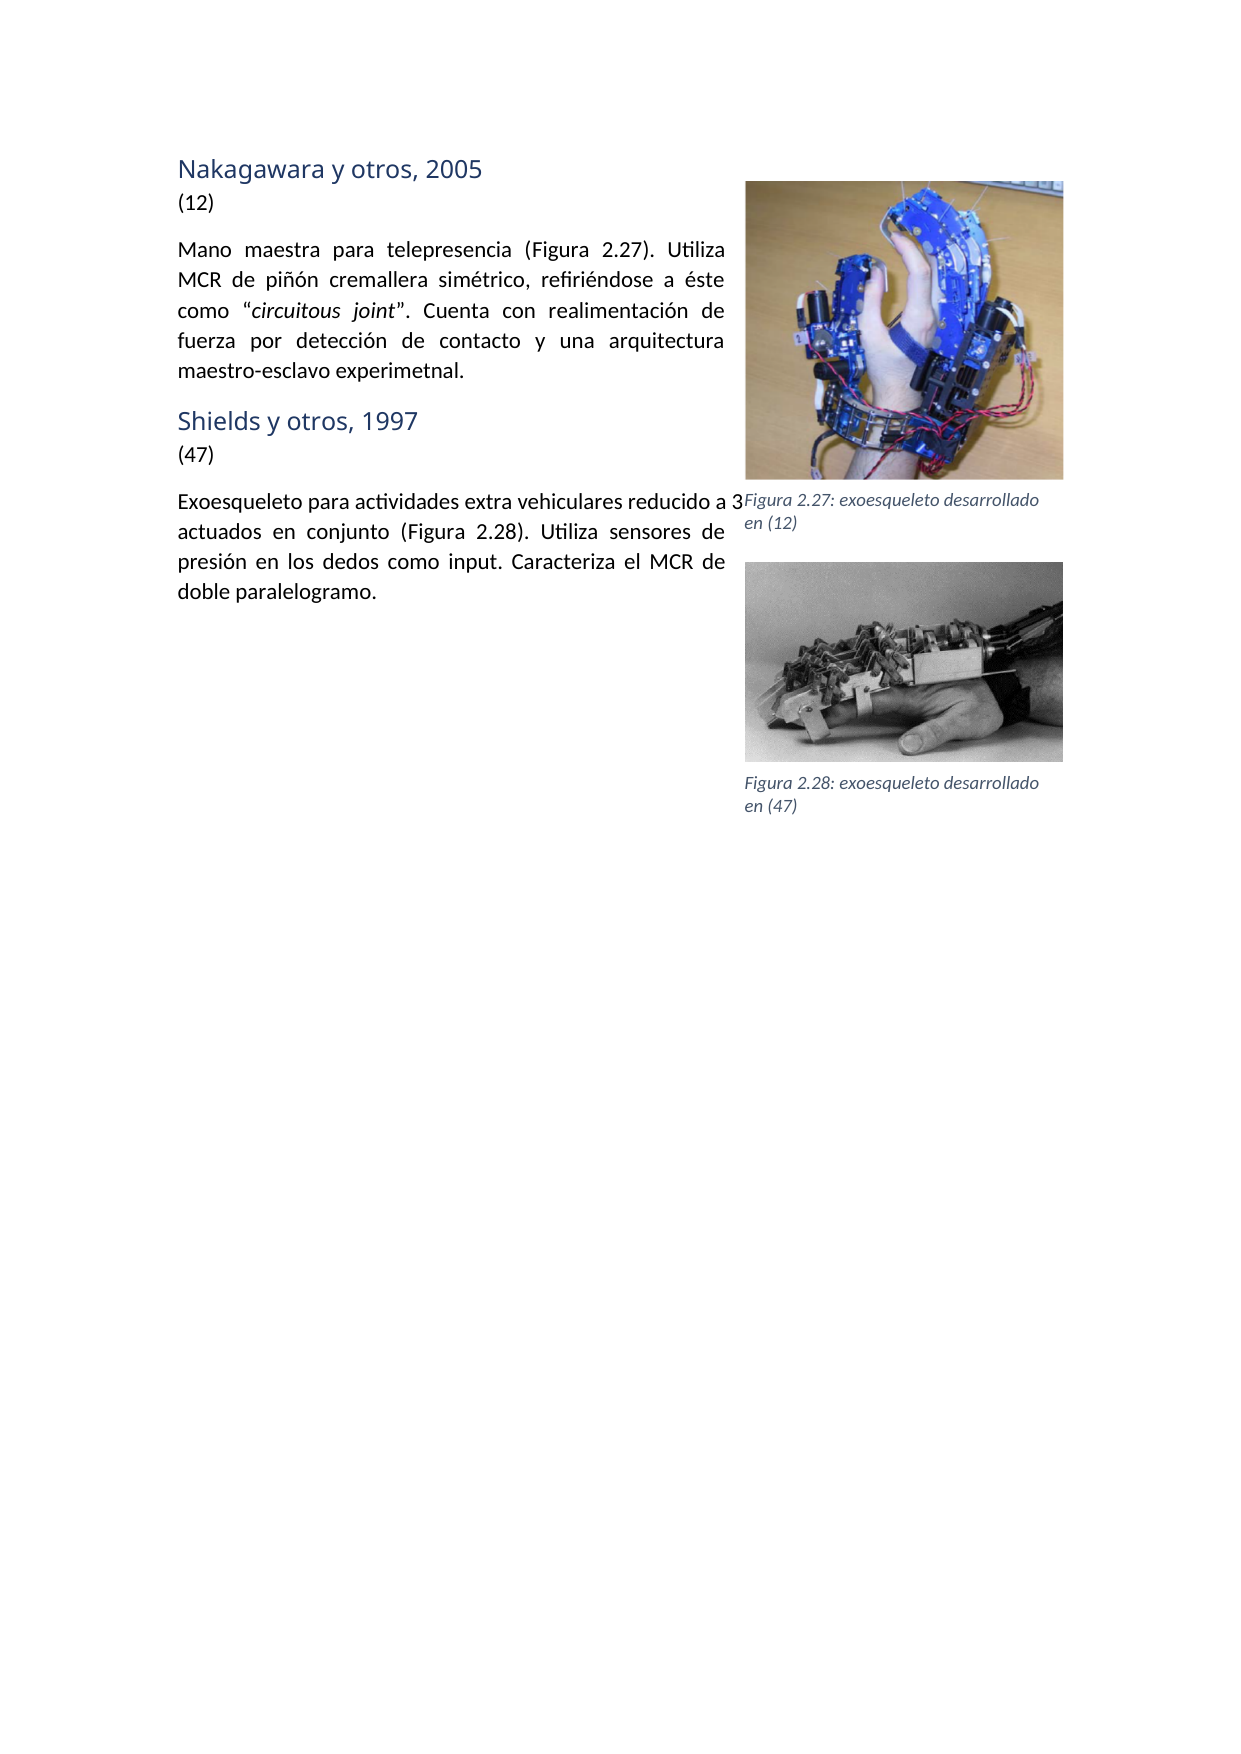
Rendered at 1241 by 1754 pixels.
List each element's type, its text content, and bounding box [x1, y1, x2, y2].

picture [744, 181, 1064, 480]
picture [745, 562, 1063, 762]
text Mano maestra para telepresencia (Figura 2.27). Utiliza MCR de piñón cremallera simétrico, refiriéndose a éste como “circuitous joint”. Cuenta con realimentación de fuerza por detección de contacto y una arquitectura maestro-esclavo experimetnal. [177, 235, 744, 384]
subtitle Shields y otros, 1997 [177, 403, 744, 437]
subtitle Nakagawara y otros, 2005 [177, 152, 1063, 186]
text Exoesqueleto para actividades extra vehiculares reducido a 3 dedos, meñique y anular actuados en conjunto (Figura 2.28). Utiliza sensores de presión en los dedos como input. Caracteriza el MCR de doble paralelogramo. [177, 487, 1063, 605]
